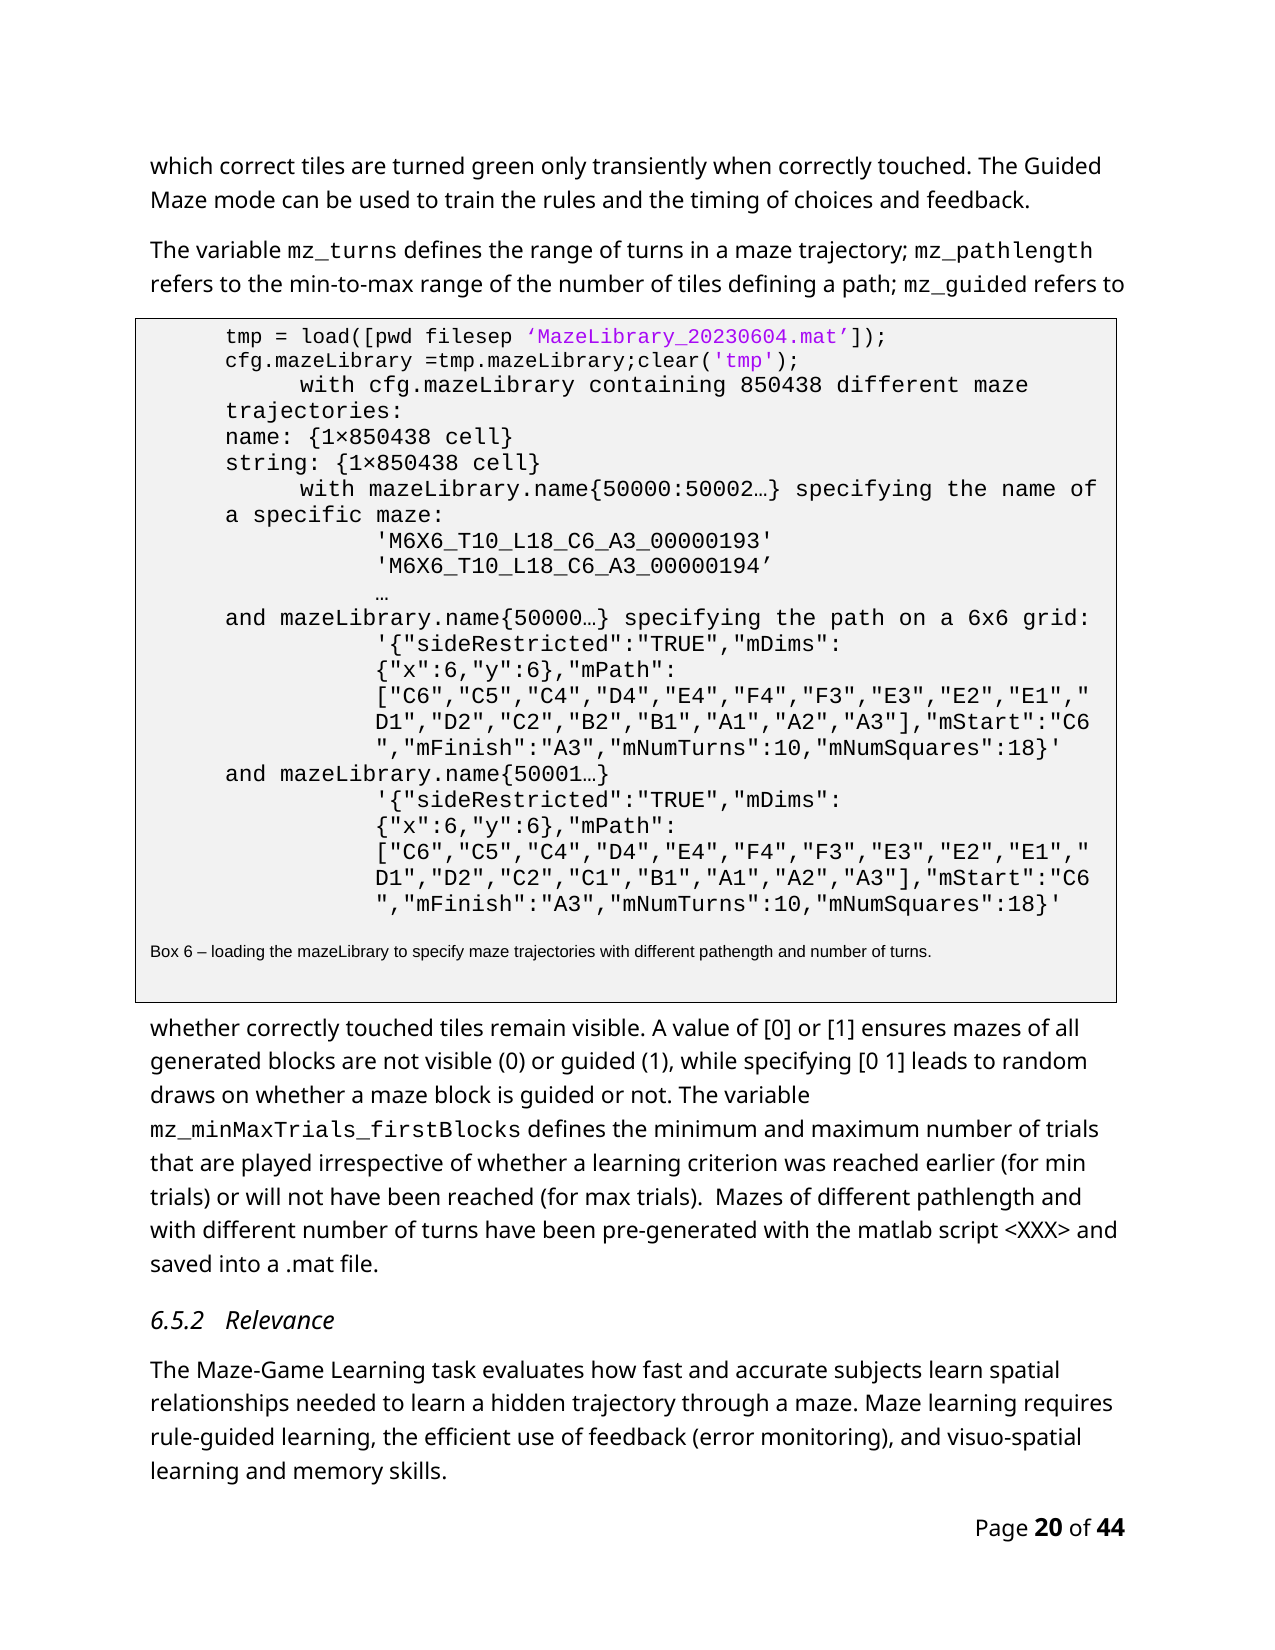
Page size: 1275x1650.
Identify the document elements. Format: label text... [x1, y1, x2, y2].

text The Maze-Game Learning task evaluates how fast and accurate subjects learn spatial relationships needed to learn a hidden trajectory through a maze. Maze learning requires rule-guided learning, the efficient use of feedback (error monitoring), and visuo-spatial learning and memory skills. [150, 1353, 1125, 1486]
text The variable mz_turns defines the range of turns in a maze trajectory; mz_pathlength refers to the min-to-max range of the number of tiles defining a path; mz_guided refers to whether correctly touched tiles remain visible. A value of [0] or [1] ensures mazes of all generated blocks are not visible (0) or guided (1), while specifying [0 1] leads to random draws on whether a maze block is guided or not. The variable mz_minMaxTrials_firstBlocks defines the minimum and maximum number of trials that are played irrespective of whether a learning criterion was reached earlier (for min trials) or will not have been reached (for max trials). Mazes of different pathlength and with different number of turns have been pre-generated with the matlab script <XXX> and saved into a .mat file. [150, 234, 1125, 1279]
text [150, 150, 1125, 215]
subtitle Relevance [150, 1302, 1125, 1337]
